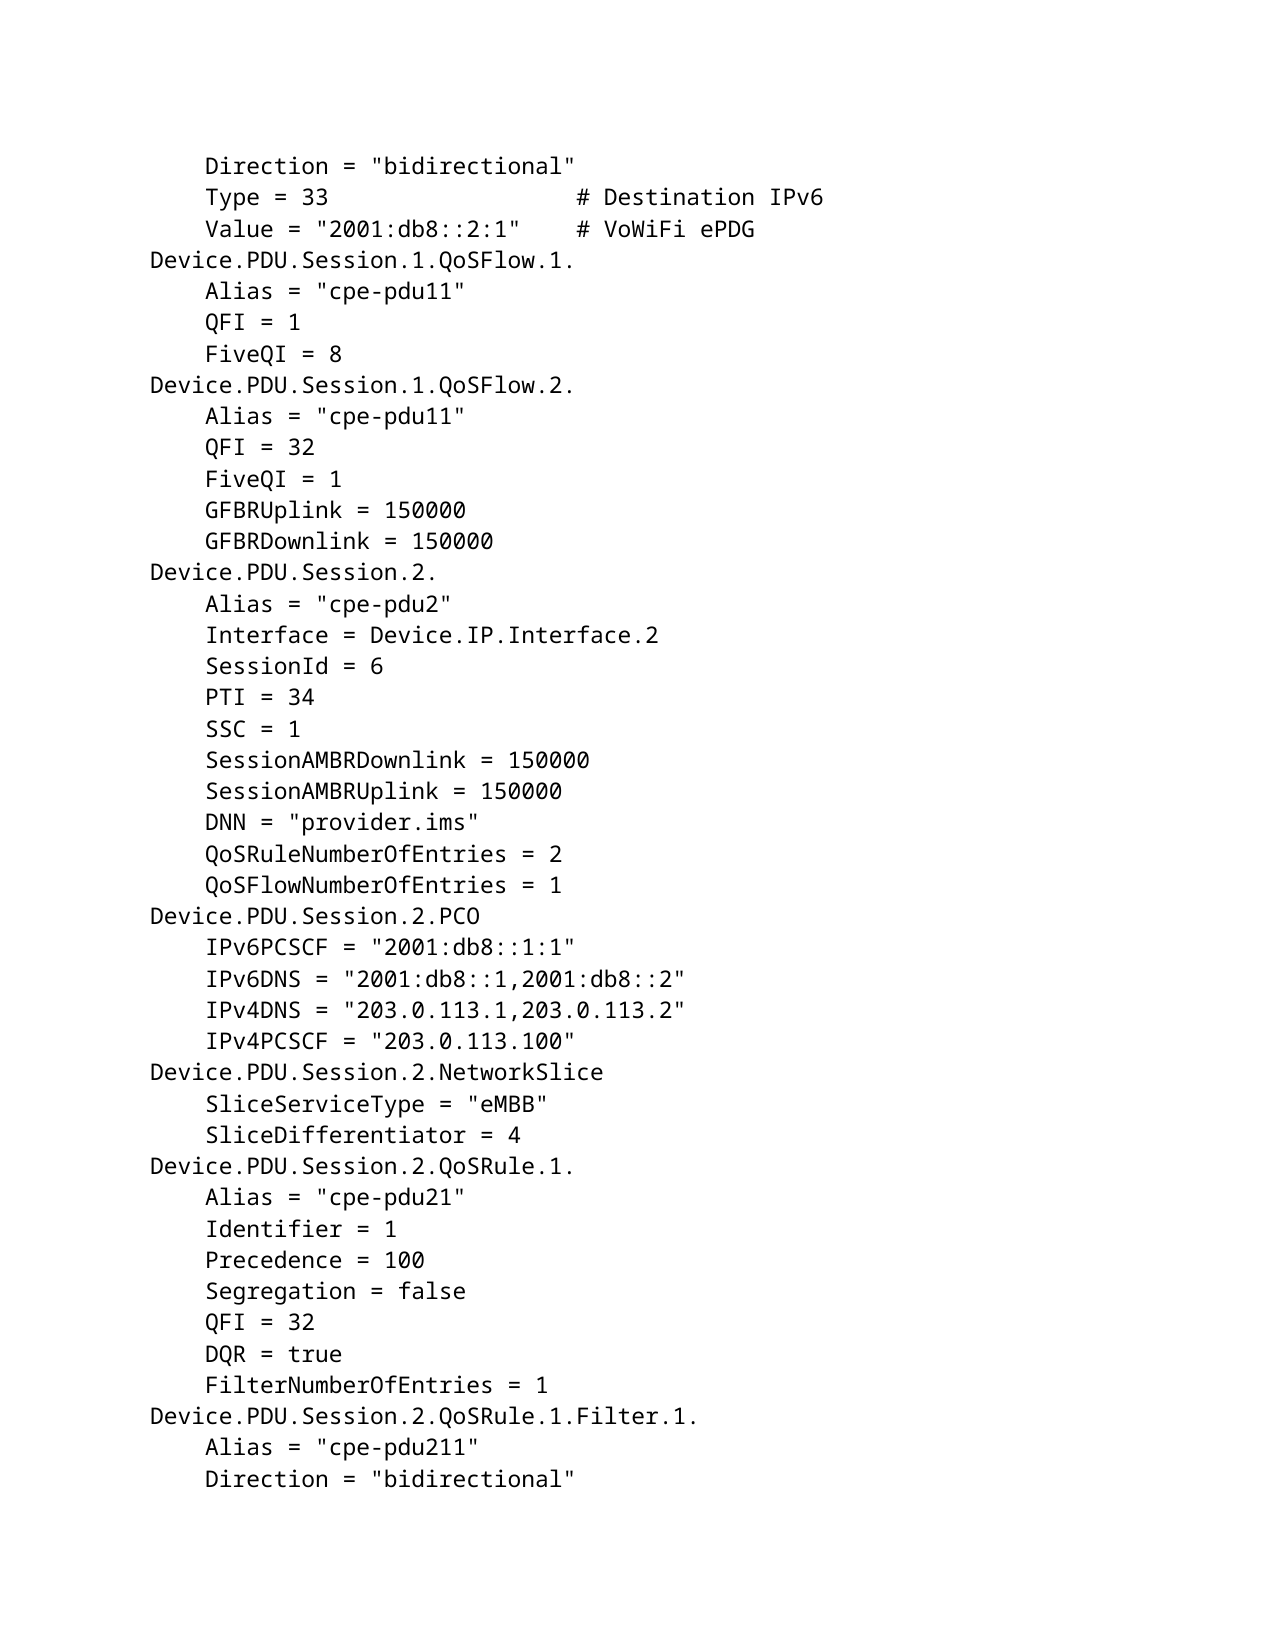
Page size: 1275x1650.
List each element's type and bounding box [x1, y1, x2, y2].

text [150, 150, 1125, 1494]
